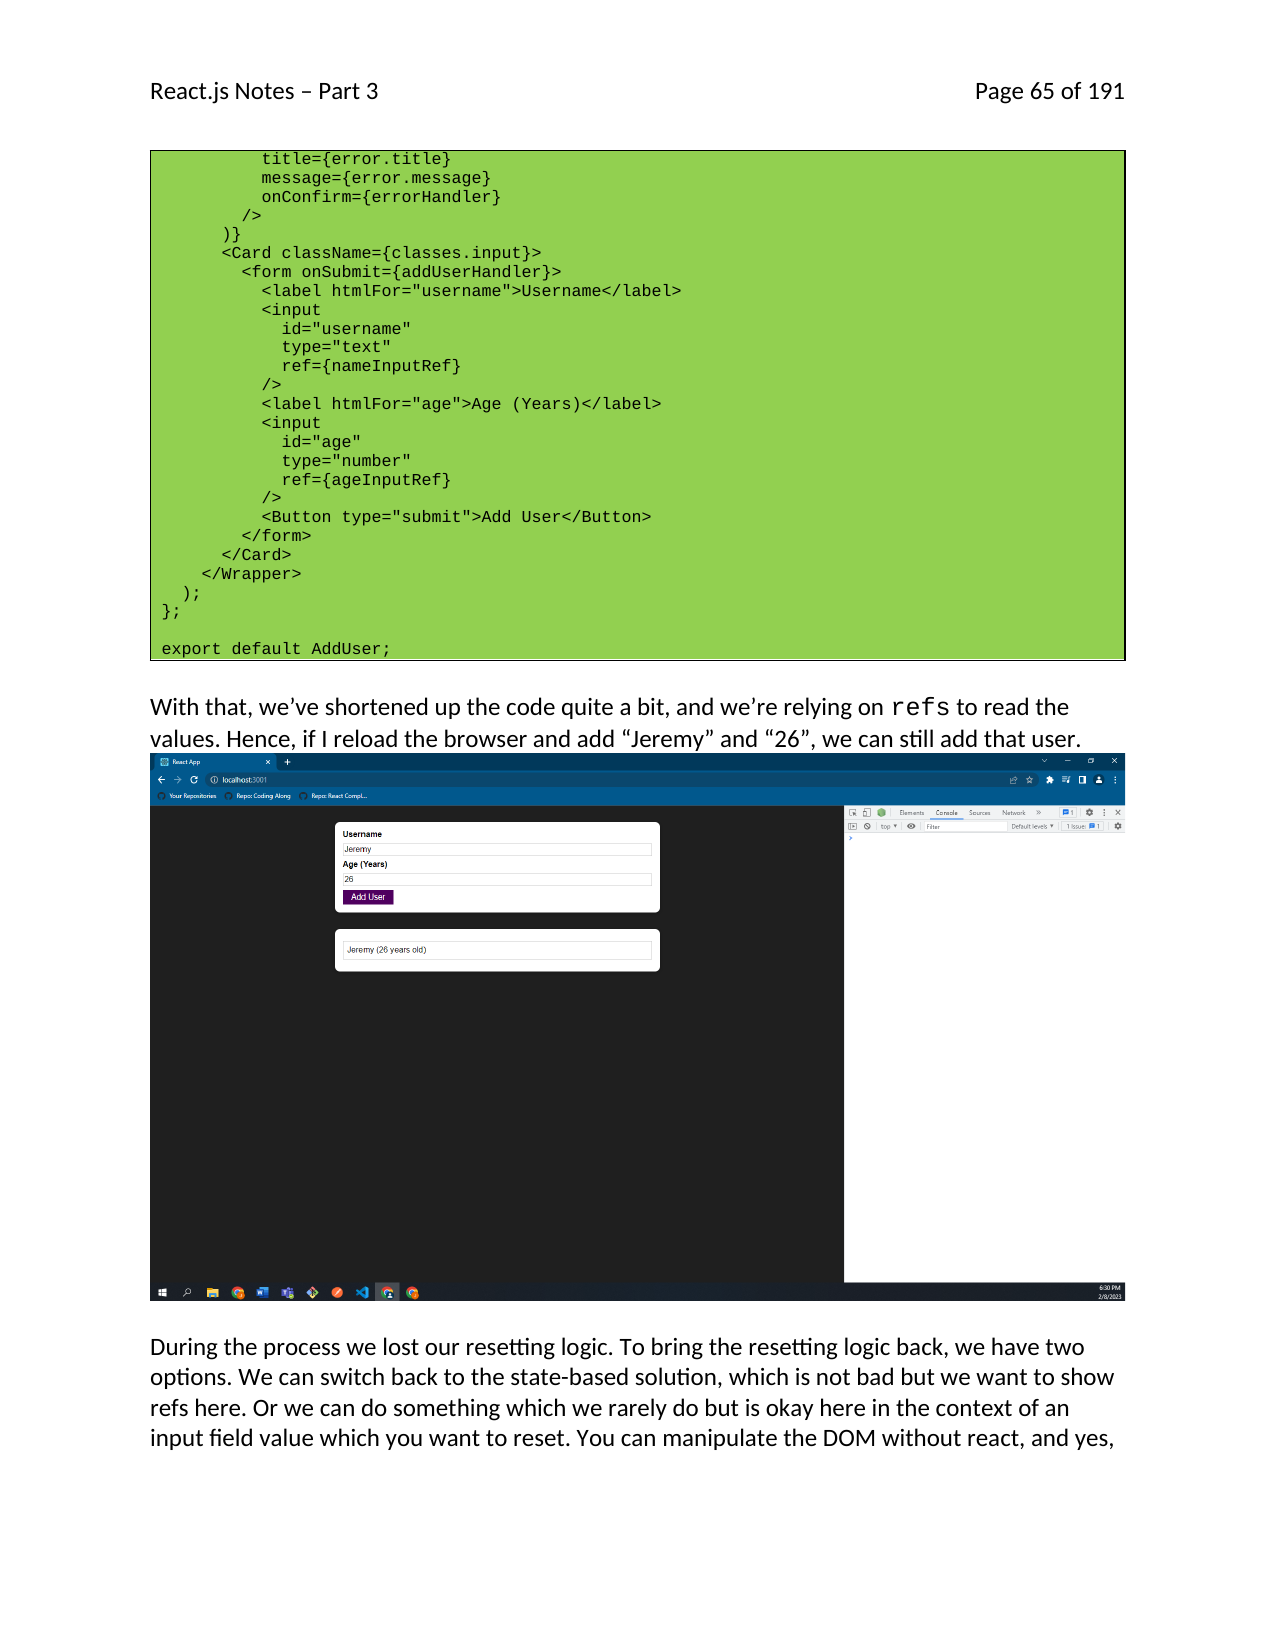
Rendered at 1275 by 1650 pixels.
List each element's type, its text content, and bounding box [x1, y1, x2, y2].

text With that, we’ve shortened up the code quite a bit, and we’re relying on refs to read the values. Hence, if I reload the browser and add “Jeremy” and “26”, we can still add that user. [150, 691, 1125, 753]
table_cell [151, 151, 1124, 659]
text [150, 1331, 1125, 1453]
picture [150, 753, 1125, 1301]
